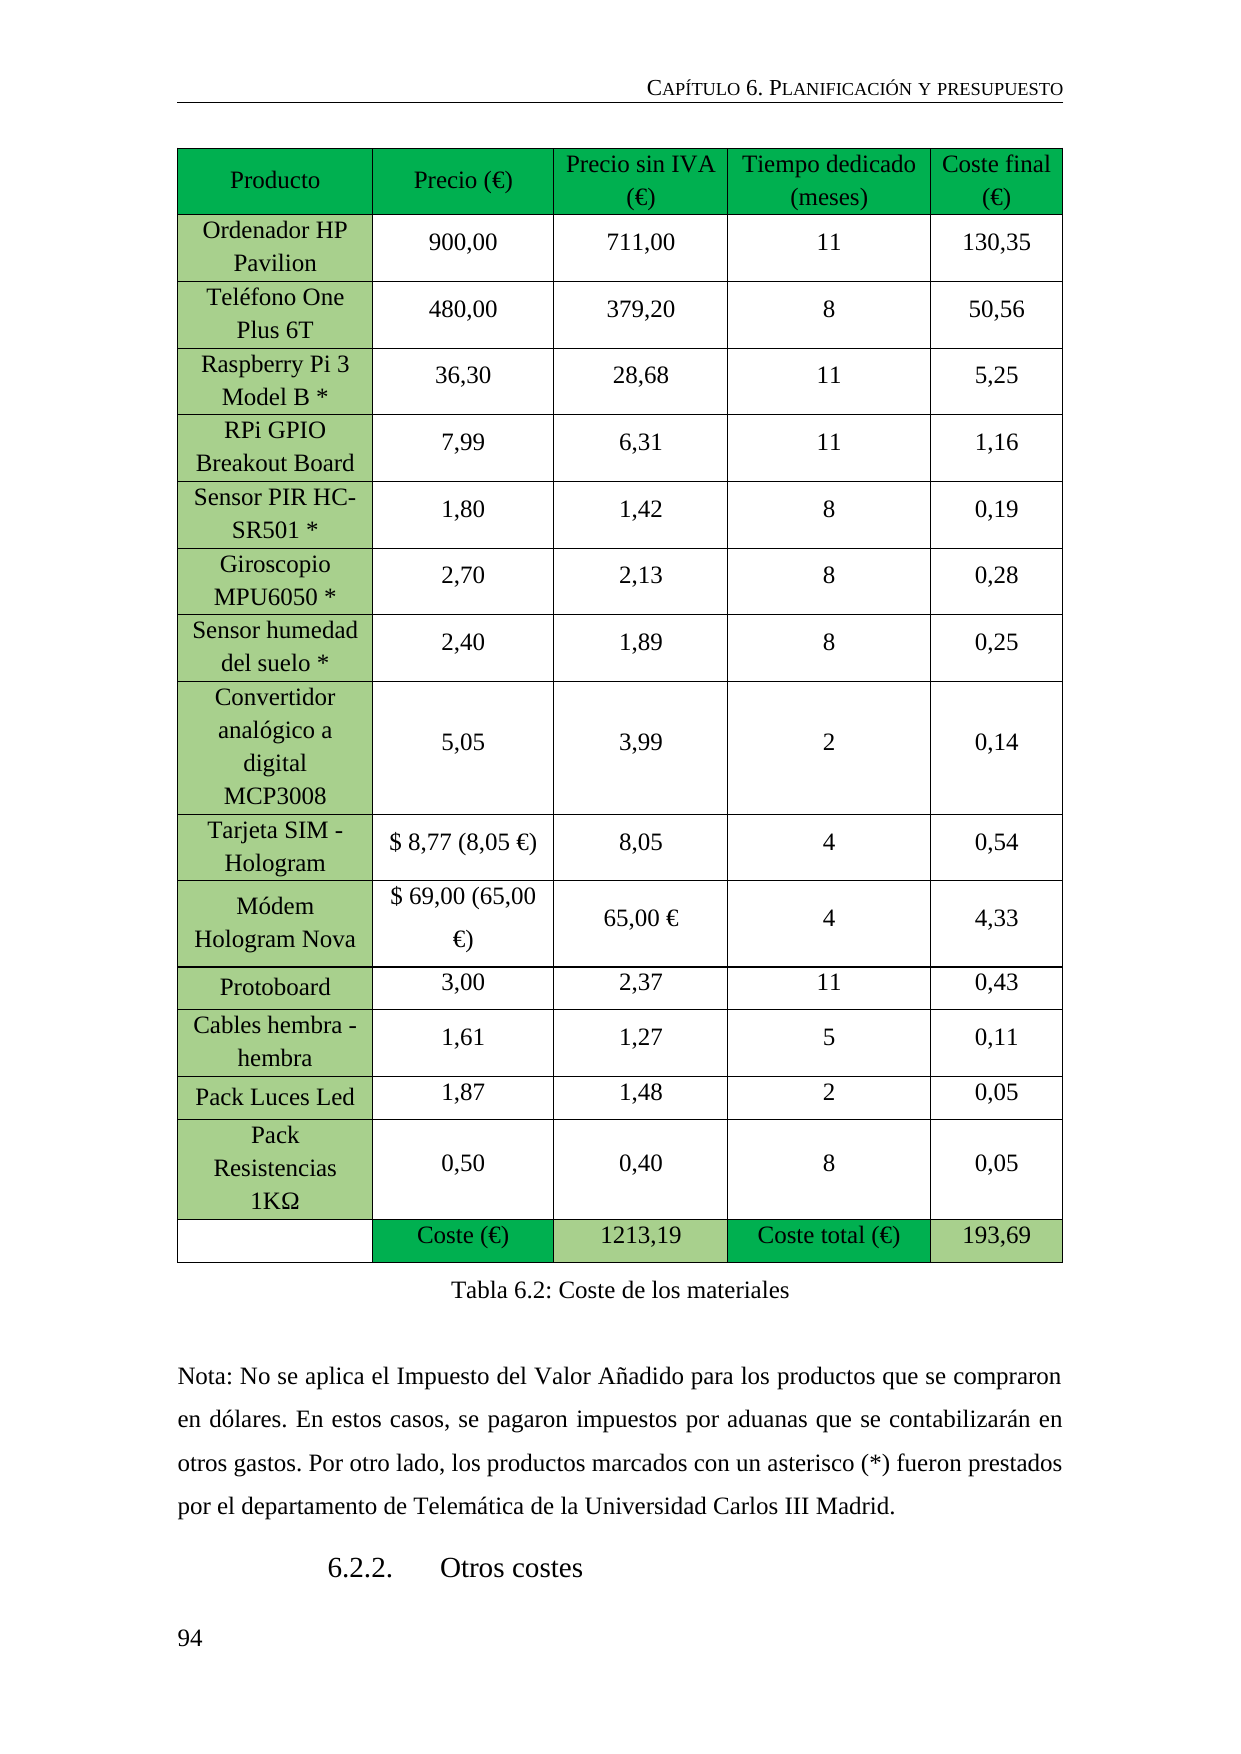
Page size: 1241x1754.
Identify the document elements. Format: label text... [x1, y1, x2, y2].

table_cell 8 [728, 482, 930, 548]
table_cell 5,25 [931, 349, 1062, 414]
table_header Coste final (€) [931, 149, 1062, 214]
table_cell 5,05 [373, 682, 553, 814]
list Otros costes [327, 1551, 1063, 1584]
table_cell 8 [728, 282, 930, 348]
table_cell Sensor humedad del suelo * [178, 615, 372, 681]
table_cell 130,35 [931, 215, 1062, 281]
table_cell 1,89 [554, 615, 727, 681]
table_cell 2,70 [373, 549, 553, 614]
table_cell 1,80 [373, 482, 553, 548]
table_cell 2,37 [554, 968, 727, 1009]
table_cell 3,99 [554, 682, 727, 814]
table_cell 0,50 [373, 1120, 553, 1219]
table_cell 0,43 [931, 968, 1062, 1009]
table_cell 0,11 [931, 1010, 1062, 1076]
table_cell 0,25 [931, 615, 1062, 681]
table_cell 900,00 [373, 215, 553, 281]
table_cell 8 [728, 549, 930, 614]
table_cell Sensor PIR HC-SR501 * [178, 482, 372, 548]
table_cell [178, 1220, 372, 1262]
table_cell 3,00 [373, 968, 553, 1009]
table_cell 2 [728, 682, 930, 814]
table_cell 711,00 [554, 215, 727, 281]
table_cell 6,31 [554, 415, 727, 481]
table_cell 0,54 [931, 815, 1062, 880]
table_cell 36,30 [373, 349, 553, 414]
table_cell 1,16 [931, 415, 1062, 481]
table_cell 4 [728, 881, 930, 966]
table_cell 11 [728, 349, 930, 414]
table_cell Cables hembra - hembra [178, 1010, 372, 1076]
text Nota: No se aplica el Impuesto del Valor Añadido para los productos que se compraron en dólares. En estos casos, se pagaron impuestos por aduanas que se contabilizarán en otros gastos. Por otro lado, los productos marcados con un asterisco (*) fueron prestados por el departamento de Telemática de la Universidad Carlos III Madrid. [177, 1361, 1063, 1519]
table_cell Pack Resistencias 1KΩ [178, 1120, 372, 1219]
table_cell Pack Luces Led [178, 1077, 372, 1119]
table_cell Giroscopio MPU6050 * [178, 549, 372, 614]
table_cell Teléfono One Plus 6T [178, 282, 372, 348]
table_header Precio (€) [373, 149, 553, 214]
table_cell 1,61 [373, 1010, 553, 1076]
table_cell 193,69 [931, 1220, 1062, 1262]
table_cell 2 [728, 1077, 930, 1119]
table_cell 2,13 [554, 549, 727, 614]
table_cell 11 [728, 968, 930, 1009]
table_cell 480,00 [373, 282, 553, 348]
table_cell 7,99 [373, 415, 553, 481]
text Tabla 6.2: Coste de los materiales [177, 1275, 1063, 1304]
table_cell 1213,19 [554, 1220, 727, 1262]
table_header Precio sin IVA (€) [554, 149, 727, 214]
table_cell 0,14 [931, 682, 1062, 814]
table_cell RPi GPIO Breakout Board [178, 415, 372, 481]
table_cell 1,48 [554, 1077, 727, 1119]
table_cell 0,05 [931, 1120, 1062, 1219]
table_cell 379,20 [554, 282, 727, 348]
table_cell 11 [728, 215, 930, 281]
table_cell Protoboard [178, 968, 372, 1009]
table_cell Raspberry Pi 3 Model B * [178, 349, 372, 414]
table_cell Convertidor analógico a digital MCP3008 [178, 682, 372, 814]
table_cell Coste total (€) [728, 1220, 930, 1262]
table_cell 0,19 [931, 482, 1062, 548]
table_cell 5 [728, 1010, 930, 1076]
table_header Tiempo dedicado (meses) [728, 149, 930, 214]
table_cell 1,87 [373, 1077, 553, 1119]
table_cell 28,68 [554, 349, 727, 414]
table_cell Coste (€) [373, 1220, 553, 1262]
table_cell 1,42 [554, 482, 727, 548]
table_cell Módem Hologram Nova [178, 881, 372, 966]
table_cell 0,05 [931, 1077, 1062, 1119]
table_cell 8 [728, 1120, 930, 1219]
table_cell $ 69,00 (65,00 €) [373, 881, 553, 966]
table_cell 8,05 [554, 815, 727, 880]
table_cell 11 [728, 415, 930, 481]
table_cell 0,40 [554, 1120, 727, 1219]
table_cell 50,56 [931, 282, 1062, 348]
table_header Producto [178, 149, 372, 214]
table_cell 0,28 [931, 549, 1062, 614]
table_cell $ 8,77 (8,05 €) [373, 815, 553, 880]
table_cell 2,40 [373, 615, 553, 681]
table_cell Tarjeta SIM - Hologram [178, 815, 372, 880]
table_cell Ordenador HP Pavilion [178, 215, 372, 281]
table_cell 4,33 [931, 881, 1062, 966]
table_cell 65,00 € [554, 881, 727, 966]
table_cell 4 [728, 815, 930, 880]
table_cell 1,27 [554, 1010, 727, 1076]
table_cell 8 [728, 615, 930, 681]
